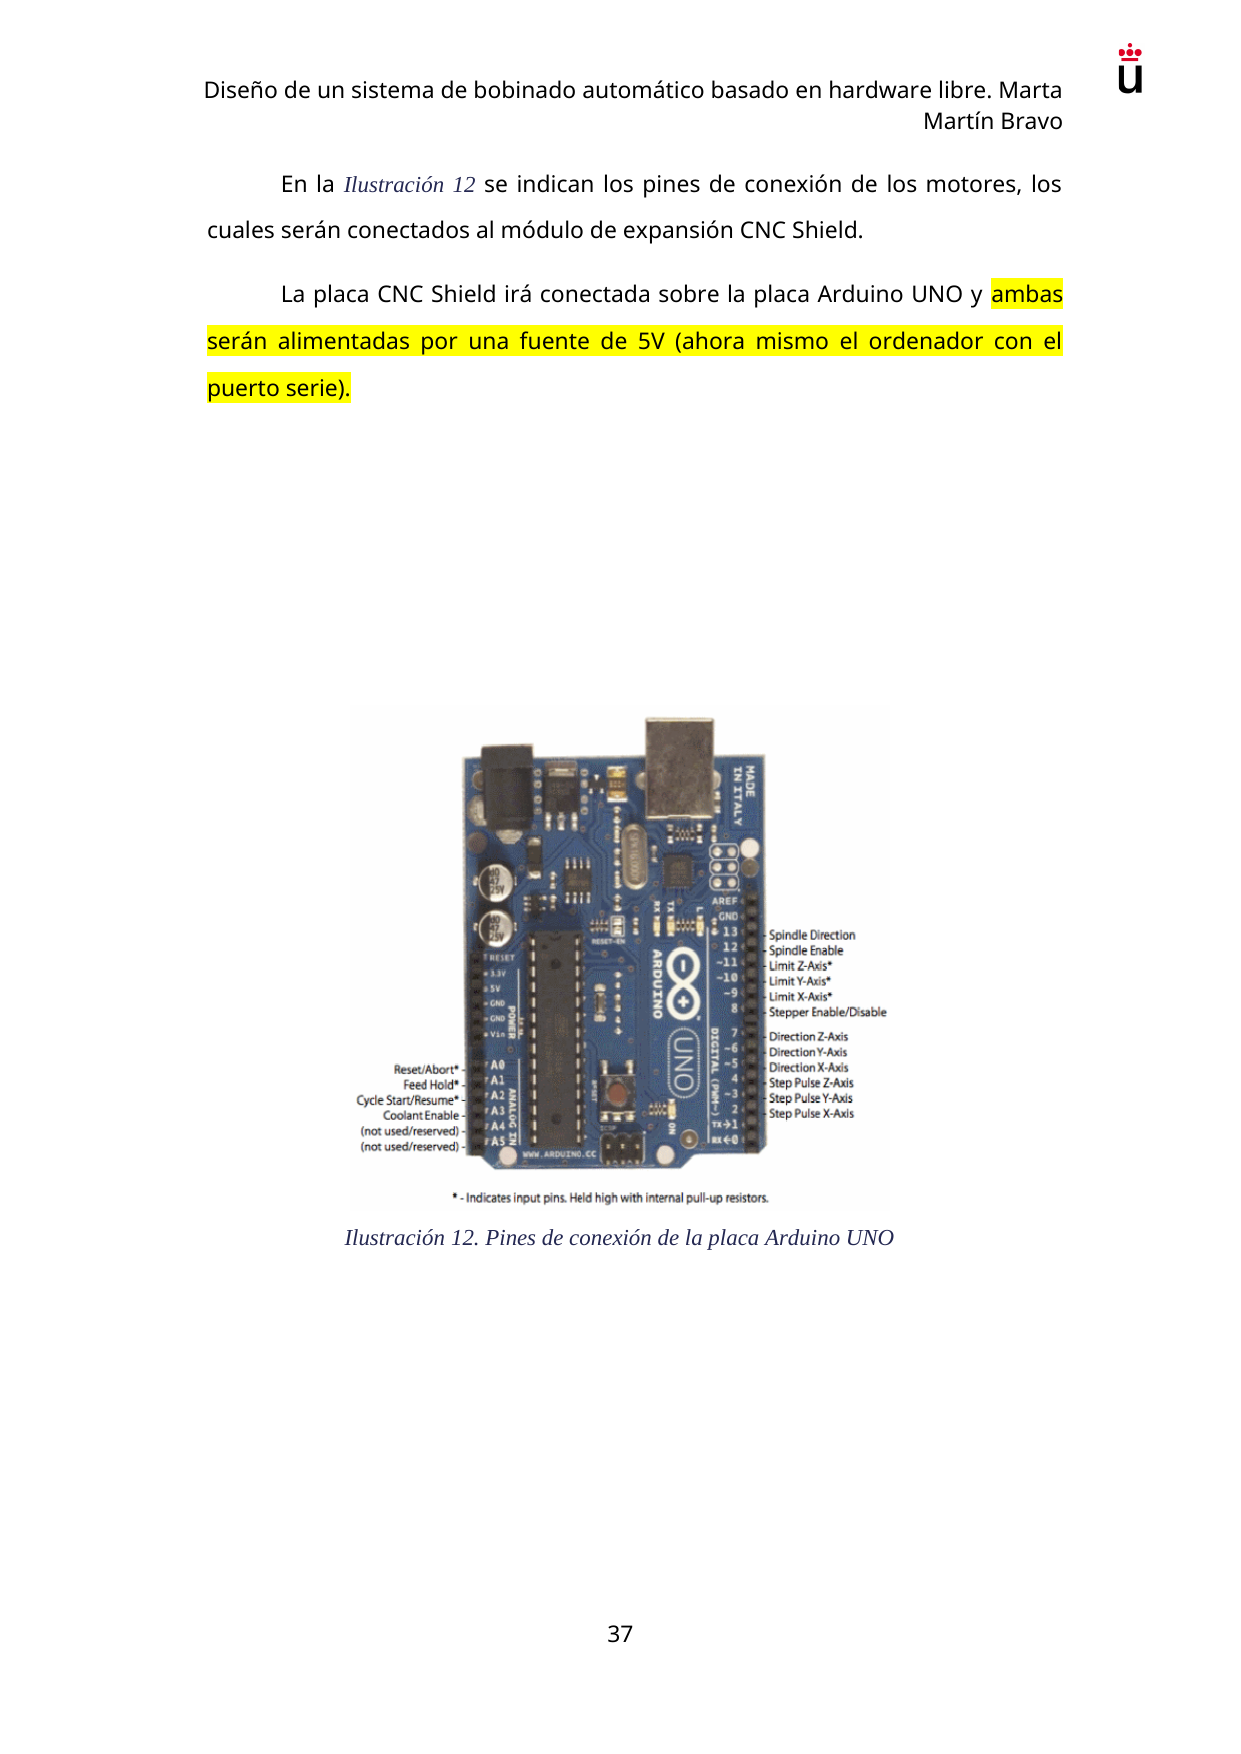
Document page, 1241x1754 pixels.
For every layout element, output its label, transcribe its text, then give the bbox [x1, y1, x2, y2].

picture [346, 689, 894, 1215]
picture [1118, 43, 1146, 95]
text La placa CNC Shield irá conectada sobre la placa Arduino UNO y ambas serán alimentadas por una fuente de 5V (ahora mismo el ordenador con el puerto serie). [207, 356, 1063, 403]
text La placa CNC Shield irá conectada sobre la placa Arduino UNO y ambas serán alimentadas por una fuente de 5V (ahora mismo el ordenador con el puerto serie). [207, 278, 1063, 325]
